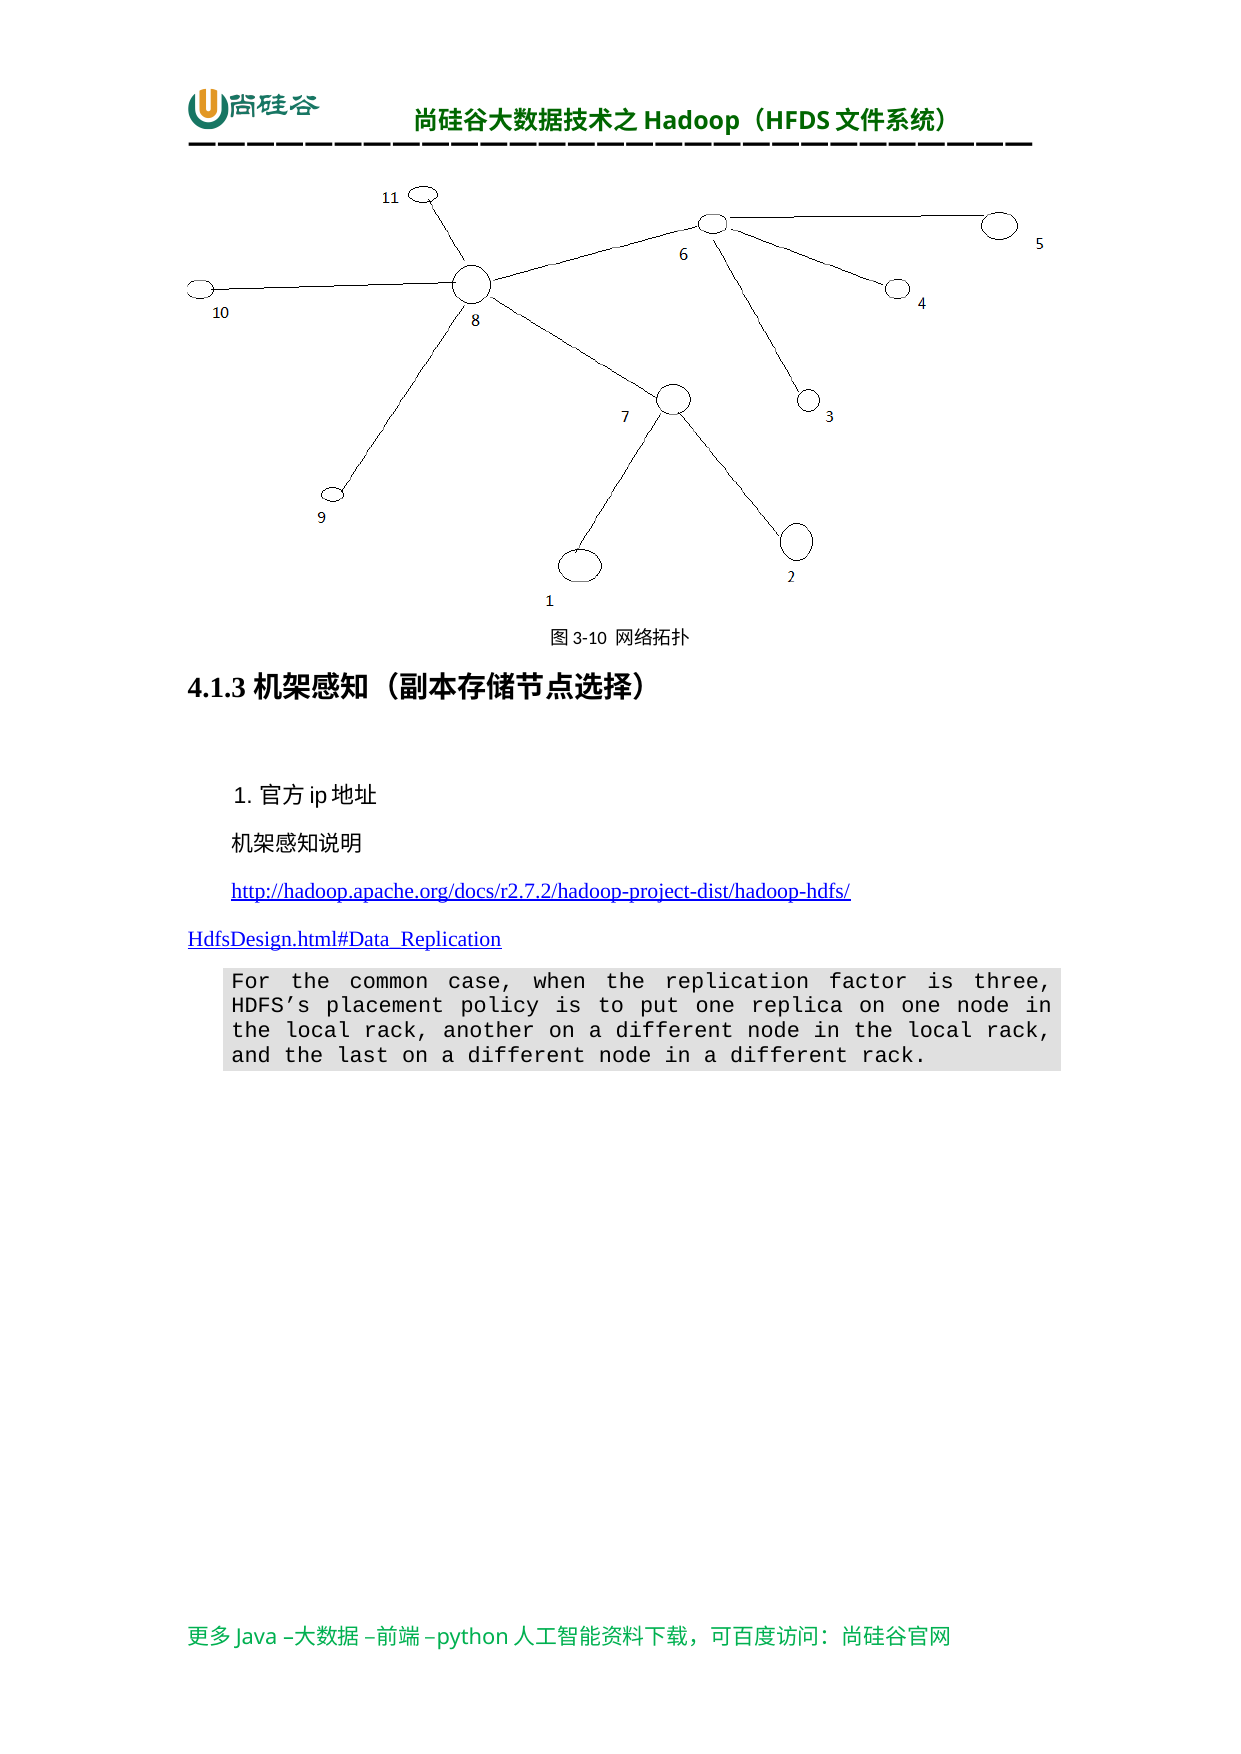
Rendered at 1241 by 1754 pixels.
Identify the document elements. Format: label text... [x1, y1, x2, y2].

text 图3-10 网络拓扑 [187, 620, 1053, 652]
text http://hadoop.apache.org/docs/r2.7.2/hadoop-project-dist/hadoop-hdfs/HdfsDesign.html#Data_Replication [187, 874, 1053, 955]
picture [187, 164, 1053, 615]
subtitle 4.1.3 机架感知（副本存储节点选择） [187, 652, 1053, 717]
text For the common case, when the replication factor is three, HDFS’s placement policy is to put one replica on one node in the local rack, another on a different node in the local rack, and the last on a different node in a different rack. [223, 968, 1061, 1071]
text 机架感知说明 [187, 826, 1053, 858]
picture [187, 88, 320, 130]
text 1. 官方ip地址 [187, 761, 1053, 826]
